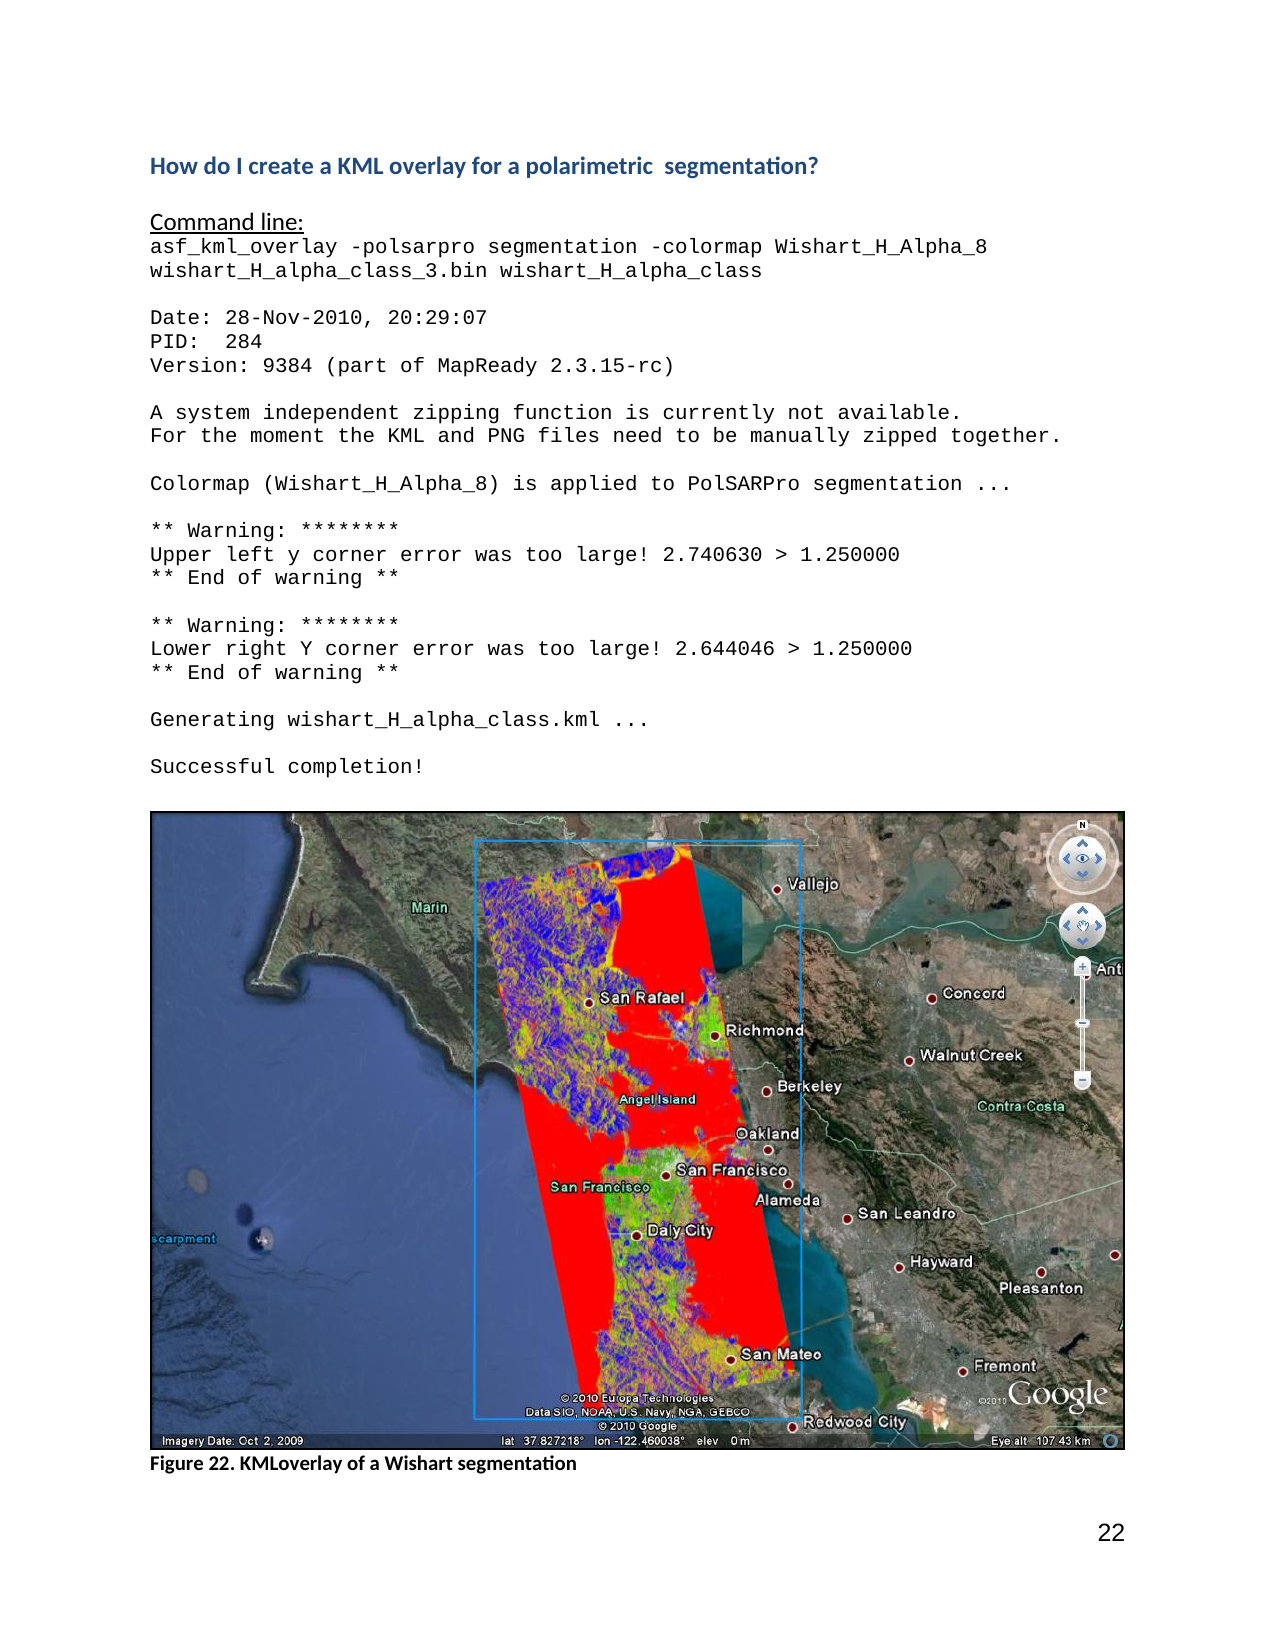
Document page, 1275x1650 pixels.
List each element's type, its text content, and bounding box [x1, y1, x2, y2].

text Figure 22. KMLoverlay of a Wishart segmentation [150, 1450, 1125, 1475]
text Version: 9384 (part of MapReady 2.3.15-rc) [150, 354, 1125, 378]
text ** Warning: ******** [150, 615, 1125, 638]
text ** End of warning ** [150, 567, 1125, 591]
text A system independent zipping function is currently not available. [150, 402, 1125, 426]
text asf_kml_overlay -polsarpro segmentation -colormap Wishart_H_Alpha_8 wishart_H_alpha_class_3.bin wishart_H_alpha_class [150, 236, 1125, 284]
text PID: 284 [150, 331, 1125, 354]
text For the moment the KML and PNG files need to be manually zipped together. [150, 426, 1125, 449]
text Successful completion! [150, 757, 1125, 780]
text Command line: [150, 206, 1125, 236]
text Lower right Y corner error was too large! 2.644046 > 1.250000 [150, 638, 1125, 662]
text Colormap (Wishart_H_Alpha_8) is applied to PolSARPro segmentation ... [150, 473, 1125, 496]
text ** Warning: ******** [150, 520, 1125, 544]
picture [152, 813, 1123, 1448]
text Date: 28-Nov-2010, 20:29:07 [150, 307, 1125, 331]
text Generating wishart_H_alpha_class.kml ... [150, 709, 1125, 733]
text ** End of warning ** [150, 662, 1125, 686]
subtitle How do I create a KML overlay for a polarimetric segmentation? [150, 150, 1125, 181]
text Upper left y corner error was too large! 2.740630 > 1.250000 [150, 544, 1125, 567]
